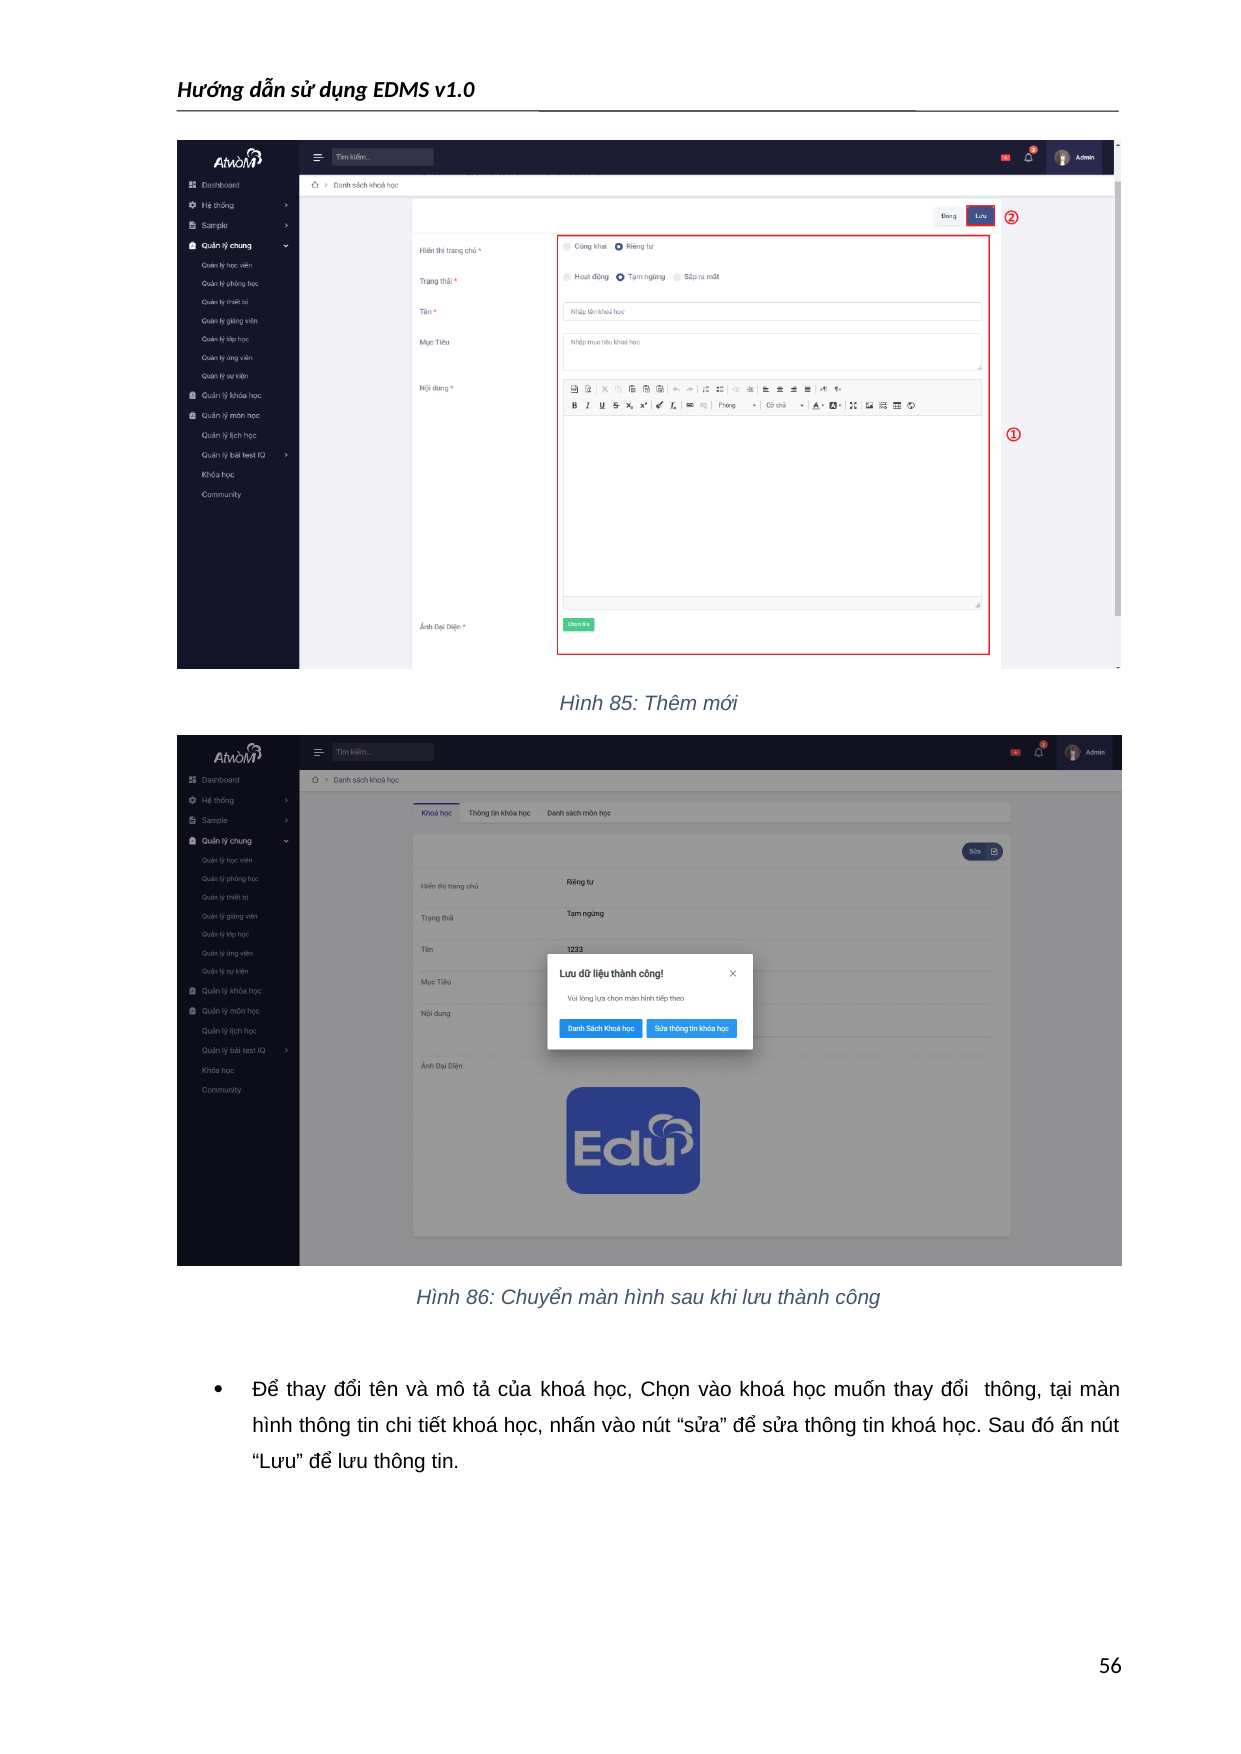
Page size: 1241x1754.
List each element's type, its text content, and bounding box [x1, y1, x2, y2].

list Để thay đổi tên và mô tả của khoá học, Chọn vào khoá học muốn thay đổi thông, tại màn hình thông tin chi tiết khoá học, nhấn vào nút “sửa” để sửa thông tin khoá học. Sau đó ấn nút “Lưu” để lưu thông tin. [214, 1376, 1122, 1472]
text Hình 4.2.3 : Thêm mới [177, 691, 1122, 714]
text Hình 4.2.4 : Chuyển màn hình sau khi lưu thành công [177, 1285, 1122, 1309]
picture [177, 735, 1122, 1266]
picture [177, 140, 1122, 672]
